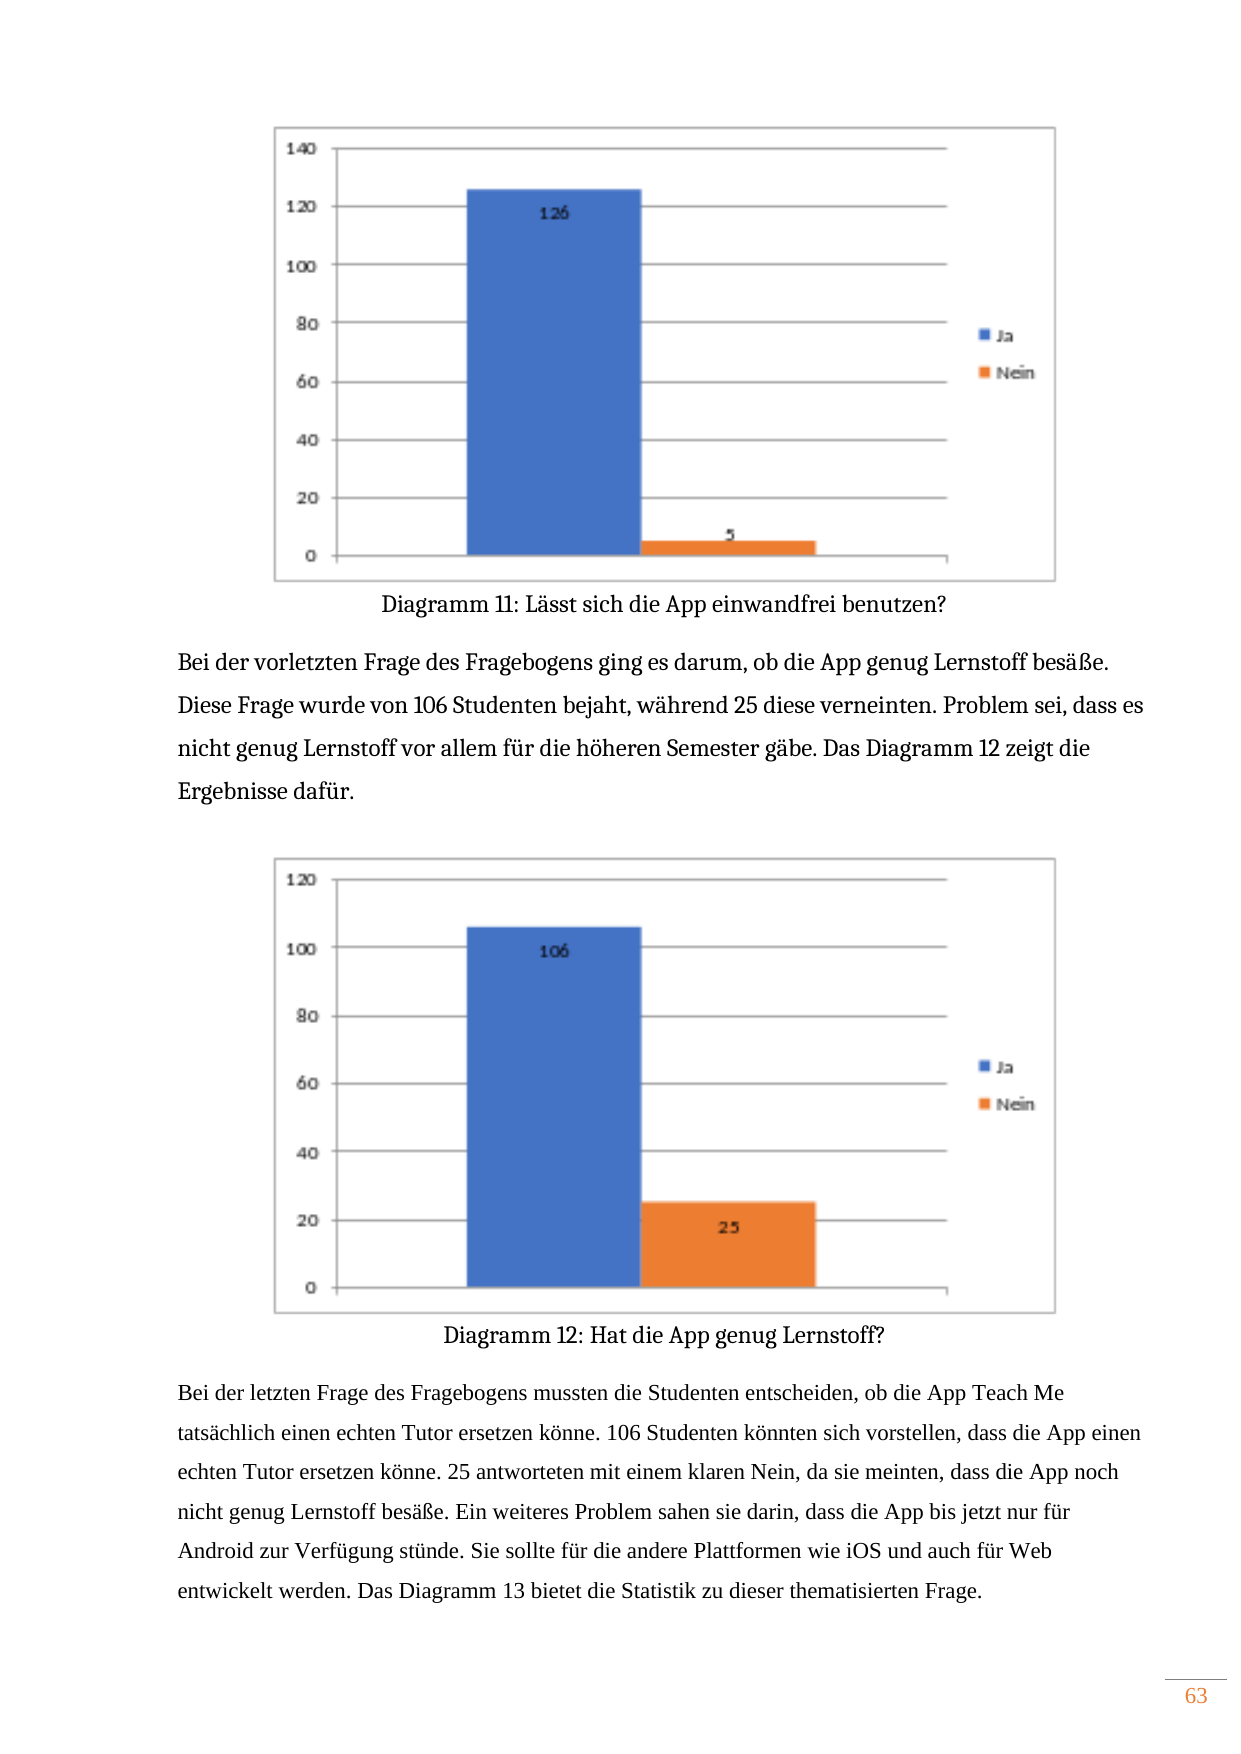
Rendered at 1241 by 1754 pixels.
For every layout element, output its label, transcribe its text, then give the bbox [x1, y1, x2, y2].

text Bei der letzten Frage des Fragebogens mussten die Studenten entscheiden, ob die App Teach Me tatsächlich einen echten Tutor ersetzen könne. 106 Studenten könnten sich vorstellen, dass die App einen echten Tutor ersetzen könne. 25 antworteten mit einem klaren Nein, da sie meinten, dass die App noch nicht genug Lernstoff besäße. Ein weiteres Problem sahen sie darin, dass die App bis jetzt nur für Android zur Verfügung stünde. Sie sollte für die andere Plattformen wie iOS und auch für Web entwickelt werden. Das Diagramm 13 bietet die Statistik zu dieser thematisierten Frage. [177, 1379, 1152, 1603]
text Diagramm 11: Lässt sich die App einwandfrei benutzen? [177, 590, 1152, 619]
text Bei der vorletzten Frage des Fragebogens ging es darum, ob die App genug Lernstoff besäße. Diese Frage wurde von 106 Studenten bejaht, während 25 diese verneinten. Problem sei, dass es nicht genug Lernstoff vor allem für die höheren Semester gäbe. Das Diagramm 12 zeigt die Ergebnisse dafür. [177, 648, 1152, 806]
text Diagramm 12: Hat die App genug Lernstoff? [177, 1321, 1152, 1350]
